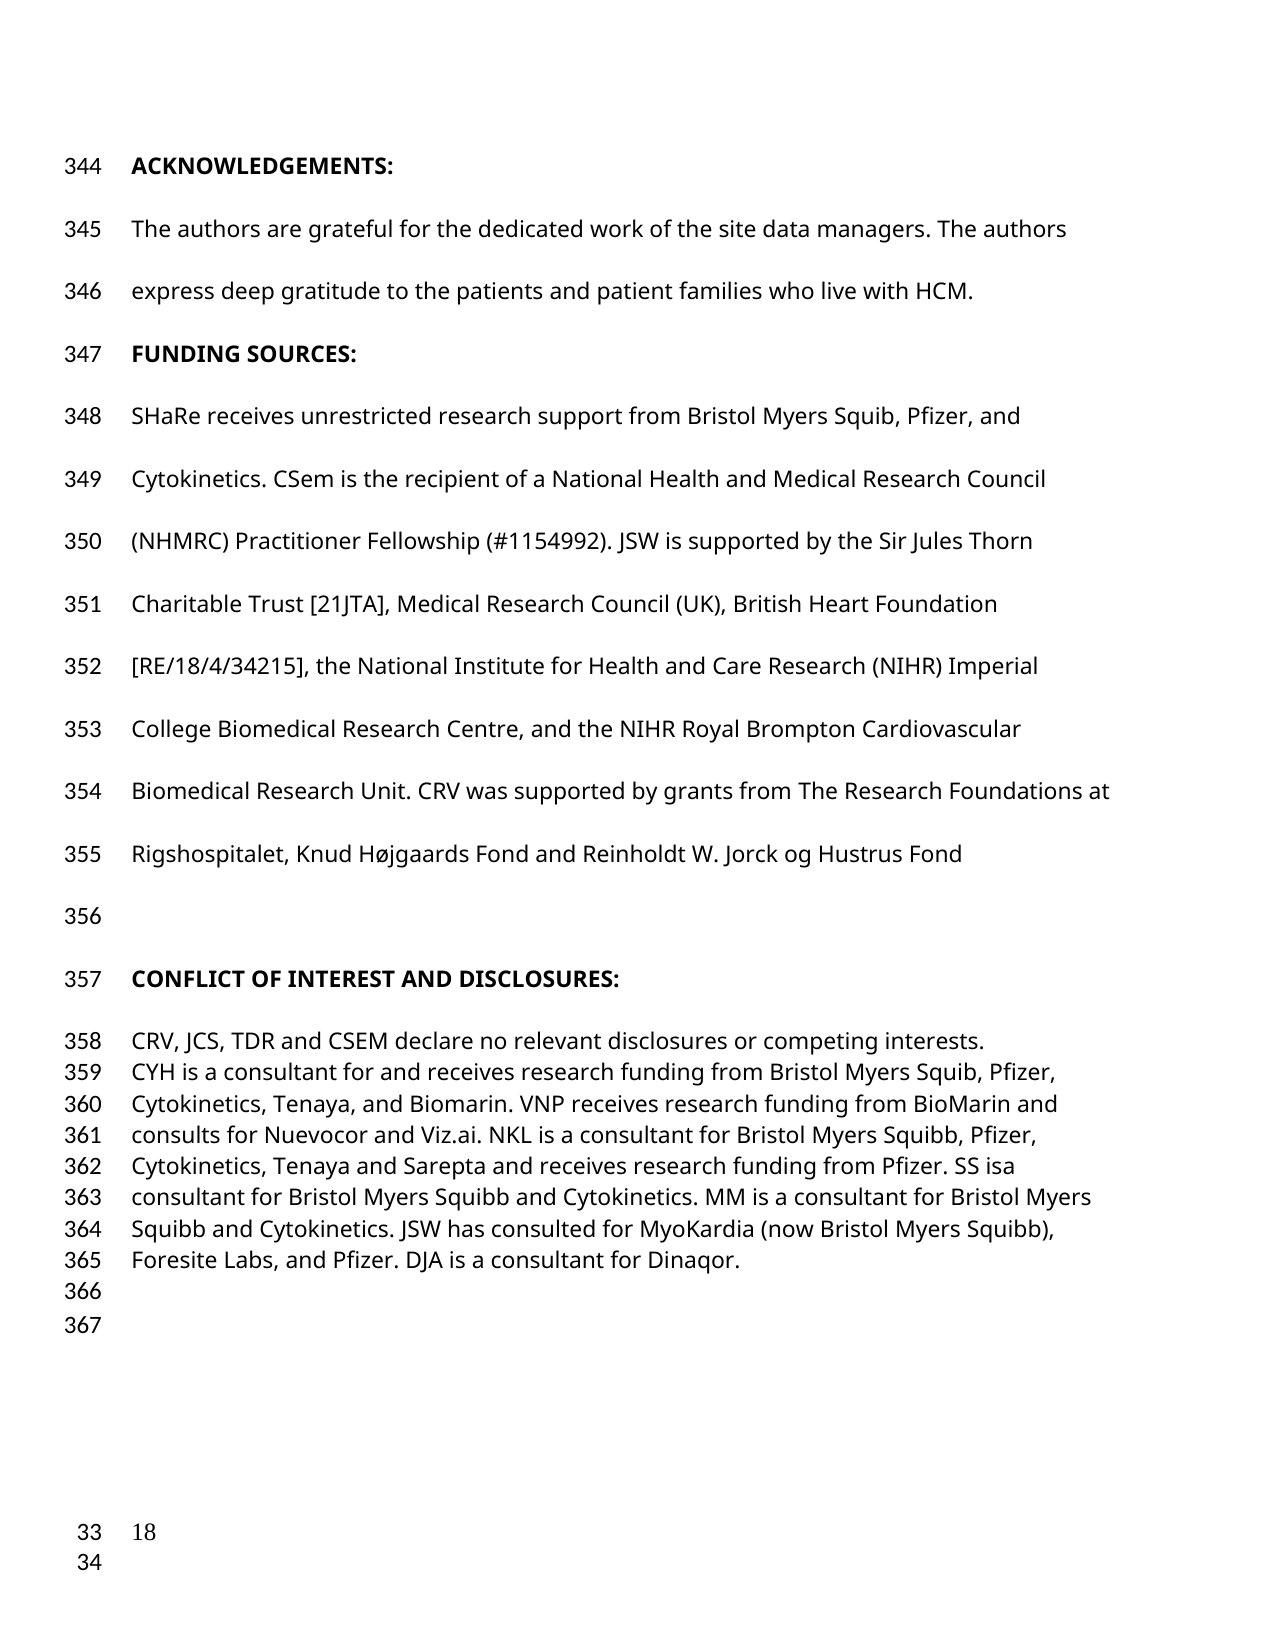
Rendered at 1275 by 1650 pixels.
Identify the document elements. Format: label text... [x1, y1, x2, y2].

text FUNDING SOURCES: [131, 337, 1125, 369]
text CYH is a consultant for and receives research funding from Bristol Myers Squib, Pfizer, Cytokinetics, Tenaya, and Biomarin. VNP receives research funding from BioMarin and consults for Nuevocor and Viz.ai. NKL is a consultant for Bristol Myers Squibb, Pfizer, Cytokinetics, Tenaya and Sarepta and receives research funding from Pfizer. SS isa consultant for Bristol Myers Squibb and Cytokinetics. MM is a consultant for Bristol Myers Squibb and Cytokinetics. JSW has consulted for MyoKardia (now Bristol Myers Squibb), Foresite Labs, and Pfizer. DJA is a consultant for Dinaqor. [131, 1056, 1125, 1275]
text ACKNOWLEDGEMENTS: [131, 150, 1125, 181]
text The authors are grateful for the dedicated work of the site data managers. The authors express deep gratitude to the patients and patient families who live with HCM. [131, 212, 1125, 306]
text SHaRe receives unrestricted research support from Bristol Myers Squib, Pfizer, and Cytokinetics. CSem is the recipient of a National Health and Medical Research Council (NHMRC) Practitioner Fellowship (#1154992). JSW is supported by the Sir Jules Thorn Charitable Trust [21JTA], Medical Research Council (UK), British Heart Foundation [RE/18/4/34215], the National Institute for Health and Care Research (NIHR) Imperial College Biomedical Research Centre, and the NIHR Royal Brompton Cardiovascular Biomedical Research Unit. CRV was supported by grants from The Research Foundations at Rigshospitalet, Knud Højgaards Fond and Reinholdt W. Jorck og Hustrus Fond [131, 400, 1125, 869]
text CONFLICT OF INTEREST AND DISCLOSURES: [131, 962, 1125, 994]
text CRV, JCS, TDR and CSEM declare no relevant disclosures or competing interests. [131, 1025, 1125, 1056]
